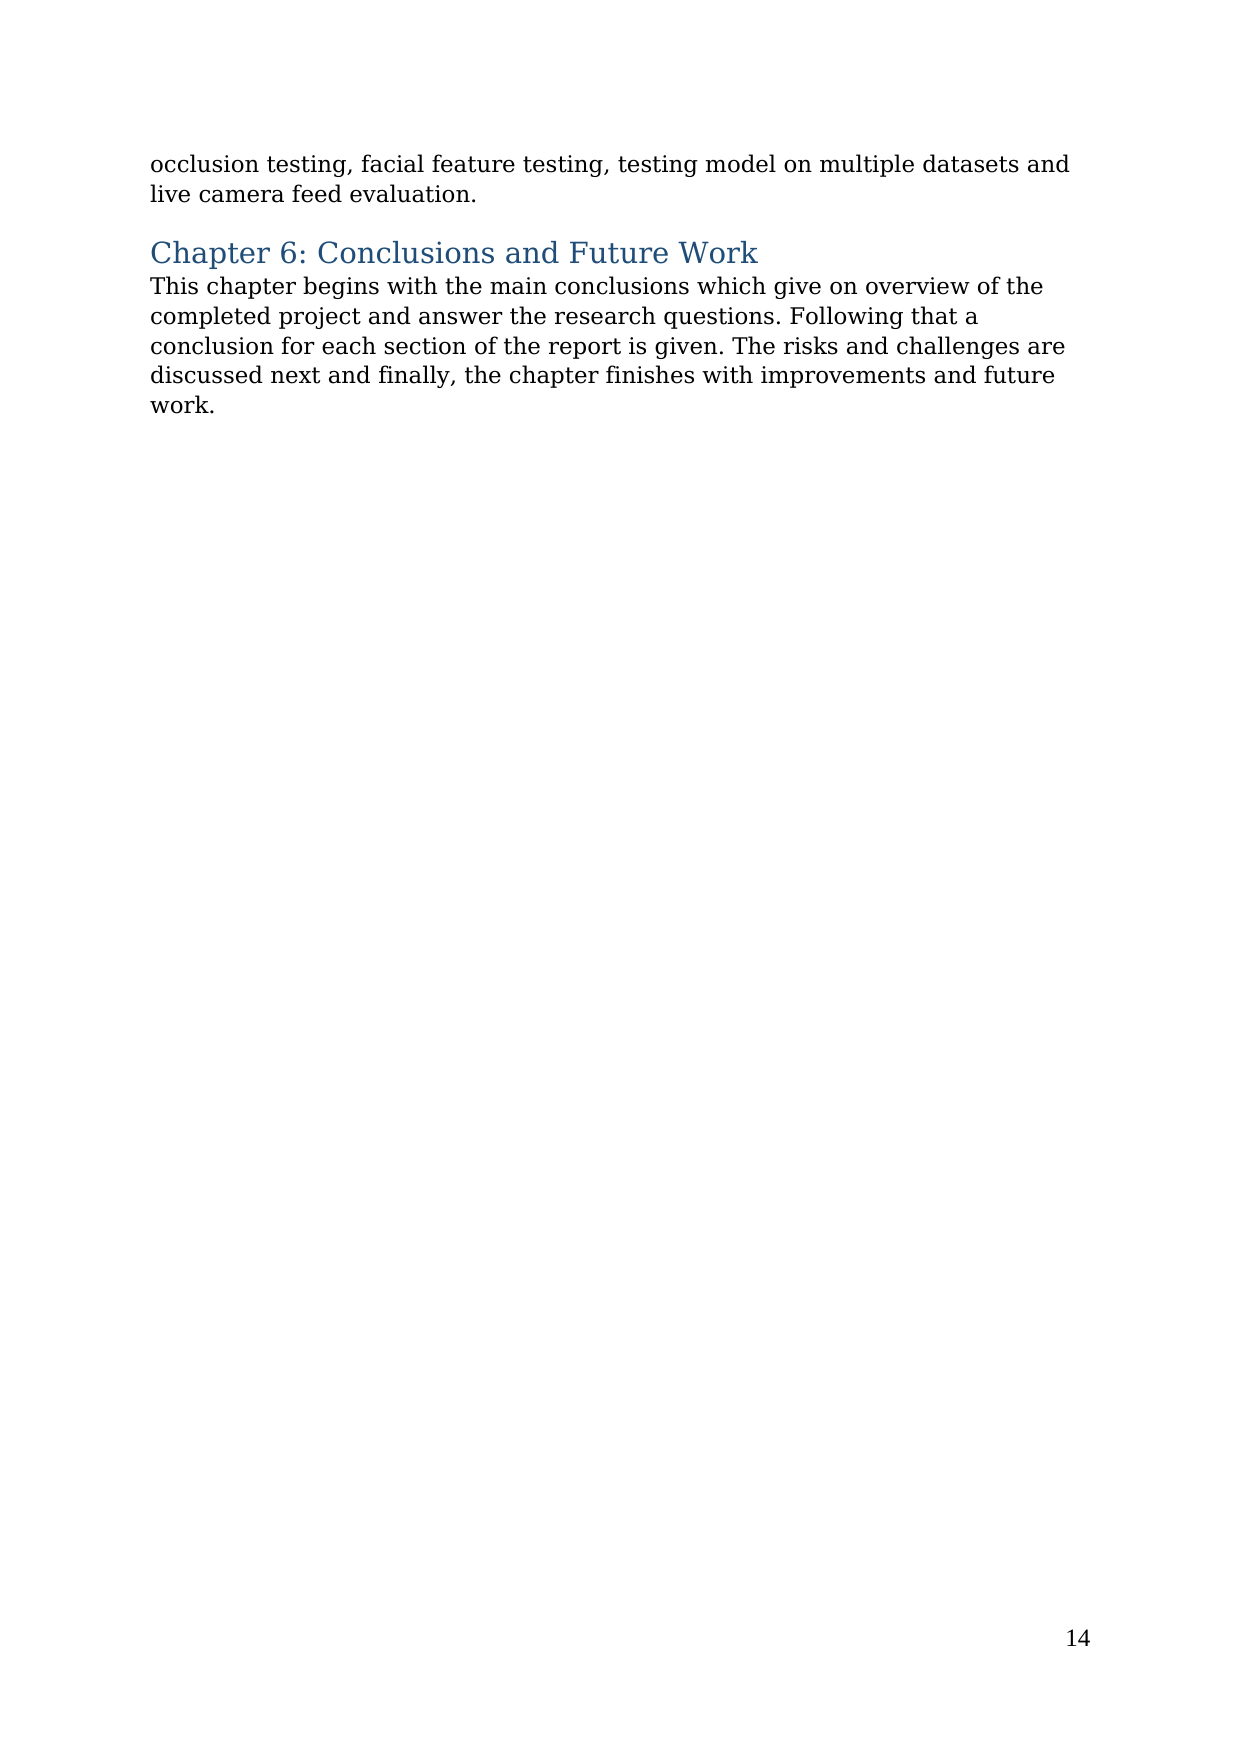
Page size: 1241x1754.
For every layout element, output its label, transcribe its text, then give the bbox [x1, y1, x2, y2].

text This chapter begins with the main conclusions which give on overview of the completed project and answer the research questions. Following that a conclusion for each section of the report is given. The risks and challenges are discussed next and finally, the chapter finishes with improvements and future work. [150, 272, 1090, 418]
subtitle Chapter 6: Conclusions and Future Work [150, 234, 1090, 269]
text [150, 150, 1090, 207]
